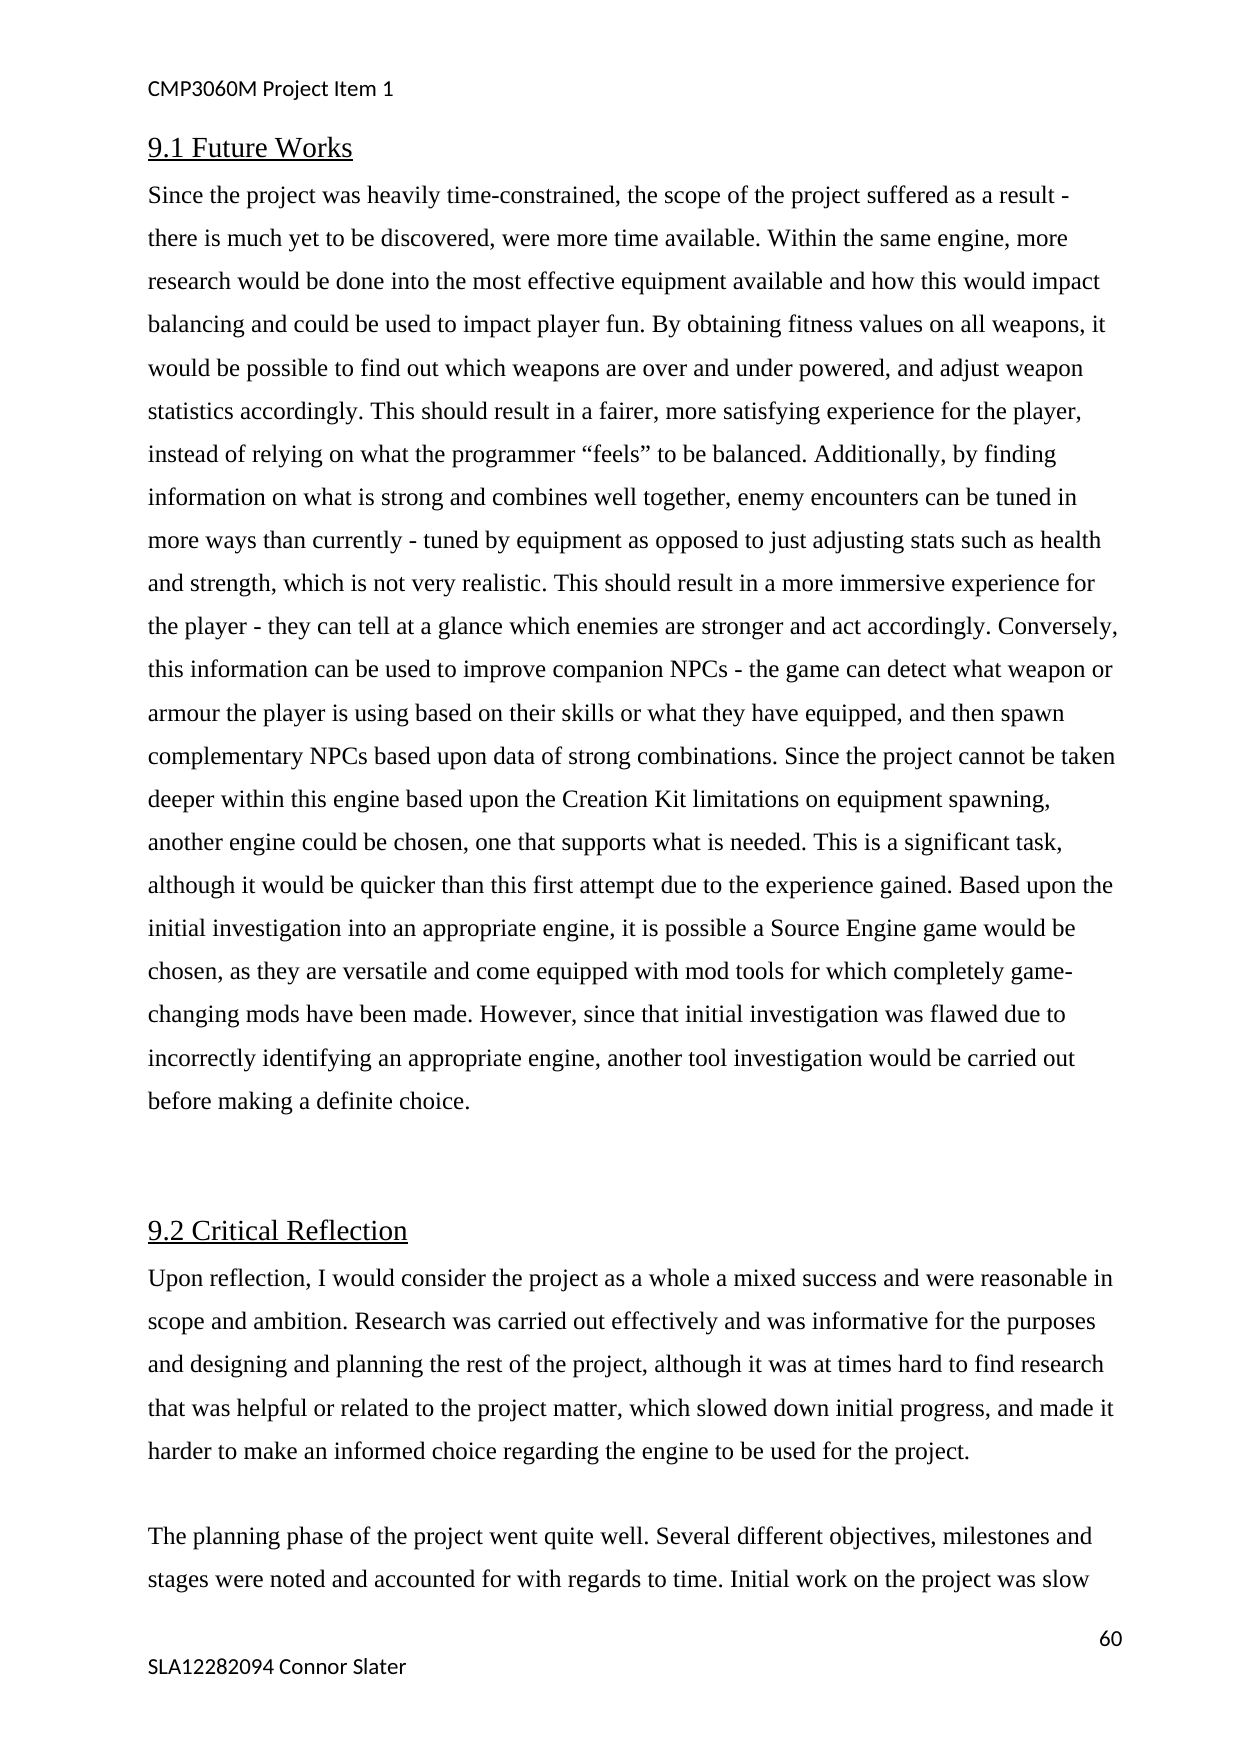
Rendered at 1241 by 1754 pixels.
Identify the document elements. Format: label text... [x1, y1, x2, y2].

text Upon reflection, I would consider the project as a whole a mixed success and were reasonable in scope and ambition. Research was carried out effectively and was informative for the purposes and designing and planning the rest of the project, although it was at times hard to find research that was helpful or related to the project matter, which slowed down initial progress, and made it harder to make an informed choice regarding the engine to be used for the project. [148, 1263, 1122, 1464]
text 9.1 Future Works [148, 130, 1122, 163]
text Since the project was heavily time-constrained, the scope of the project suffered as a result - there is much yet to be discovered, were more time available. Within the same engine, more research would be done into the most effective equipment available and how this would impact balancing and could be used to impact player fun. By obtaining fitness values on all weapons, it would be possible to find out which weapons are over and under powered, and adjust weapon statistics accordingly. This should result in a fairer, more satisfying experience for the player, instead of relying on what the programmer “feels” to be balanced. Additionally, by finding information on what is strong and combines well together, enemy encounters can be tuned in more ways than currently - tuned by equipment as opposed to just adjusting stats such as health and strength, which is not very realistic. This should result in a more immersive experience for the player - they can tell at a glance which enemies are stronger and act accordingly. Conversely, this information can be used to improve companion NPCs - the game can detect what weapon or armour the player is using based on their skills or what they have equipped, and then spawn complementary NPCs based upon data of strong combinations. Since the project cannot be taken deeper within this engine based upon the Creation Kit limitations on equipment spawning, another engine could be chosen, one that supports what is needed. This is a significant task, although it would be quicker than this first attempt due to the experience gained. Based upon the initial investigation into an appropriate engine, it is possible a Source Engine game would be chosen, as they are versatile and come equipped with mod tools for which completely game-changing mods have been made. However, since that initial investigation was flawed due to incorrectly identifying an appropriate engine, another tool investigation would be carried out before making a definite choice. [148, 180, 1122, 1114]
text 9.2 Critical Reflection [148, 1213, 1122, 1246]
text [148, 1521, 1122, 1593]
